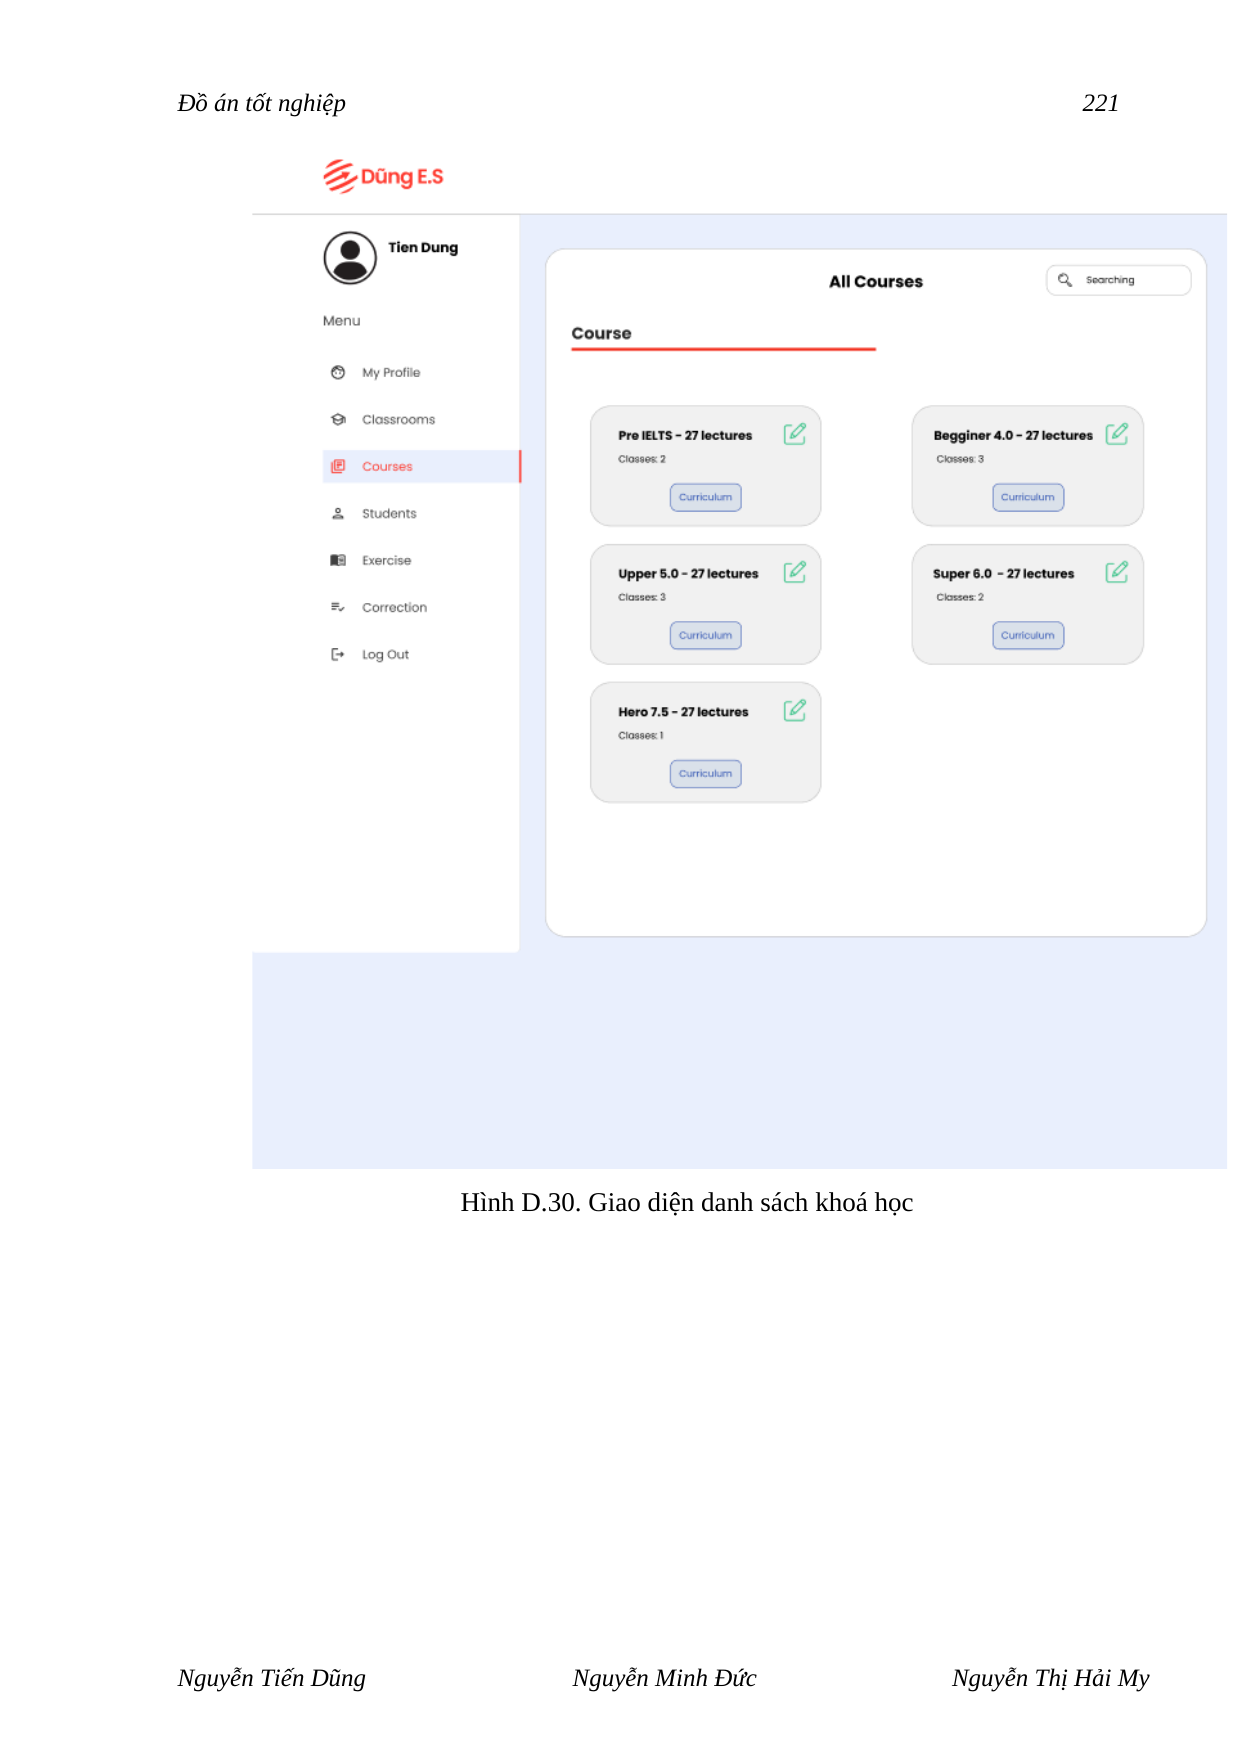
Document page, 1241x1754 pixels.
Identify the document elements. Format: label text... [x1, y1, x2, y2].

picture [252, 143, 1228, 1169]
text Hình D.30. Giao diện danh sách khoá học [252, 1186, 1122, 1217]
